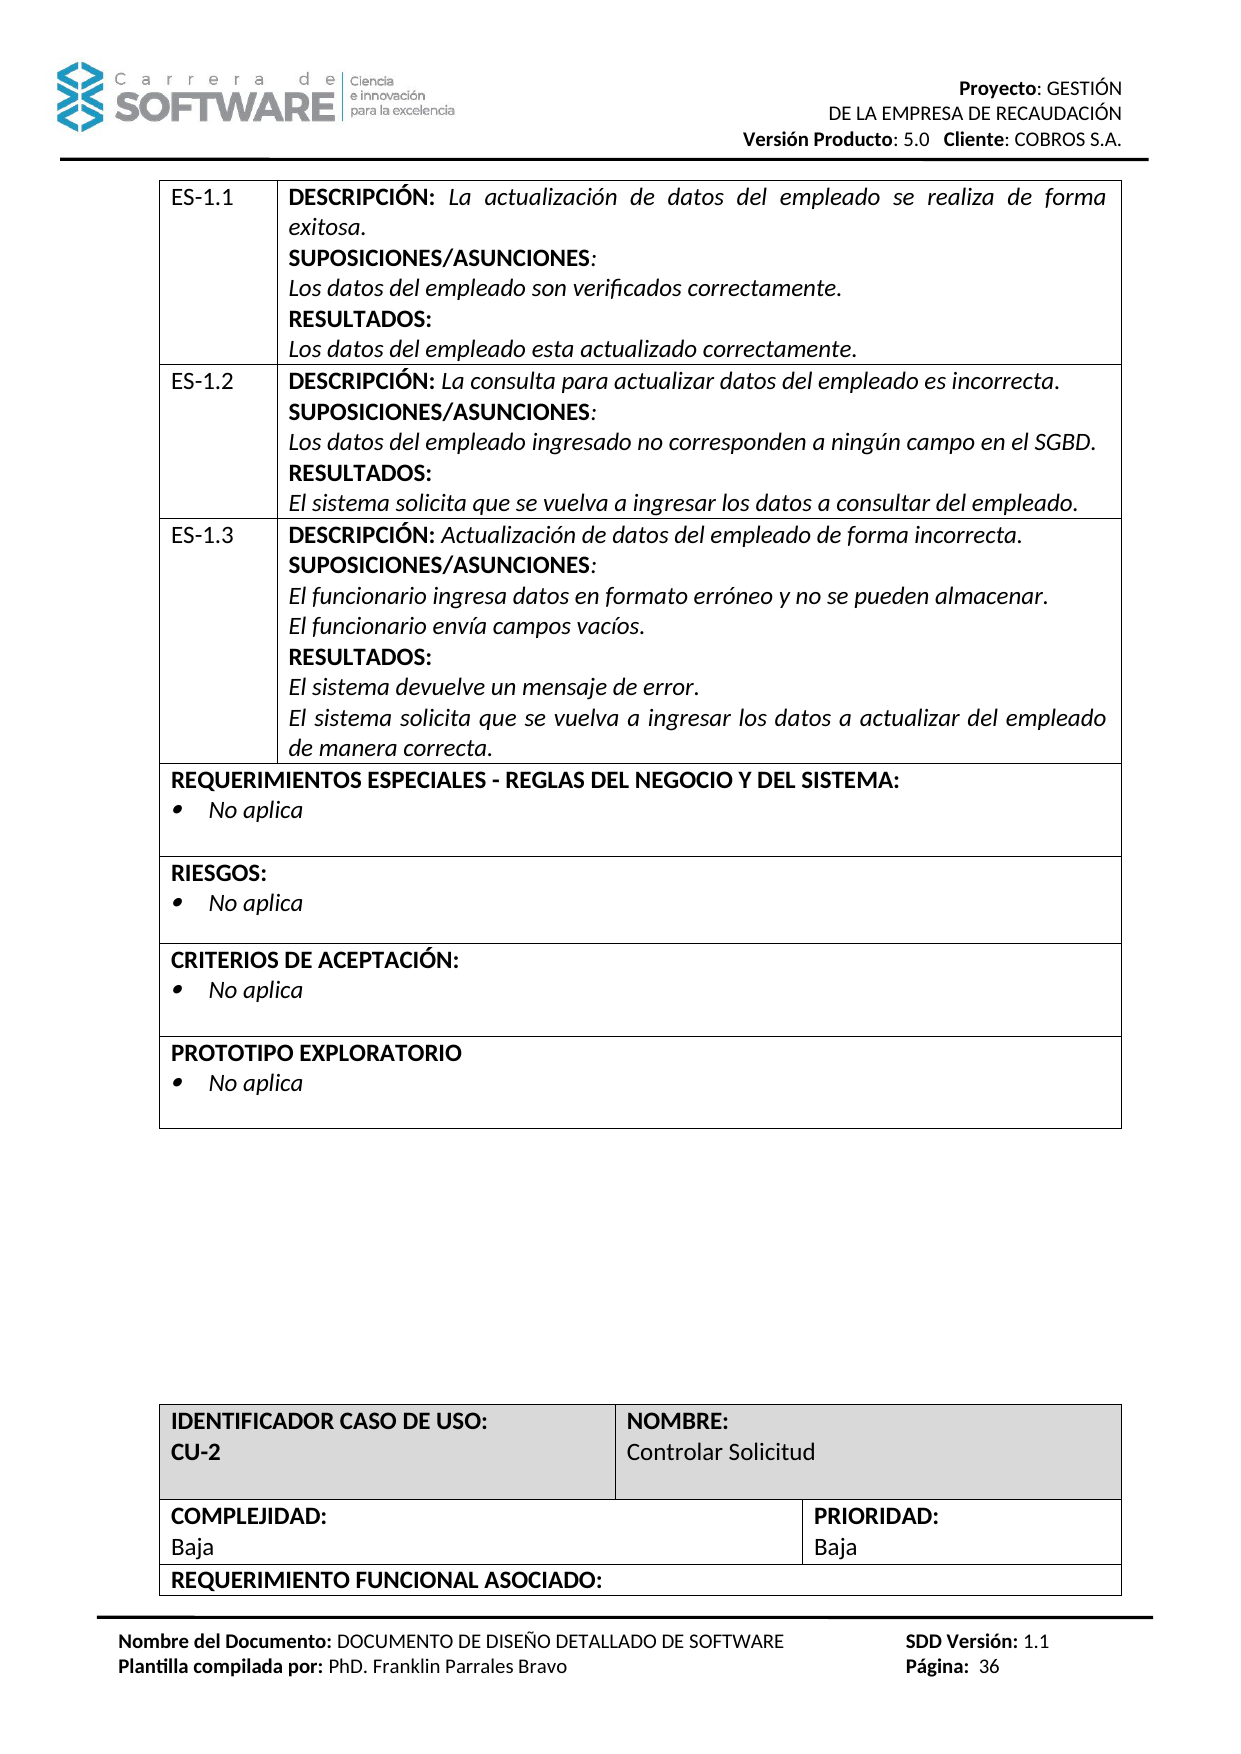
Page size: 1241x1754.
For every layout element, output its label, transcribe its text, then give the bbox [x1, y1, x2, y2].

table_cell DESCRIPCIÓN: La actualización de datos del empleado se realiza de forma exitosa. SUPOSICIONES/ASUNCIONES: Los datos del empleado son verificados correctamente. RESULTADOS: Los datos del empleado esta actualizado correctamente. [278, 181, 1121, 364]
table_header IDENTIFICADOR CASO DE USO: CU-2 [160, 1405, 615, 1499]
table_cell DESCRIPCIÓN: La consulta para actualizar datos del empleado es incorrecta. SUPOSICIONES/ASUNCIONES: Los datos del empleado ingresado no corresponden a ningún campo en el SGBD. RESULTADOS: El sistema solicita que se vuelva a ingresar los datos a consultar del empleado. [278, 365, 1121, 518]
table_cell ES-1.1 [160, 181, 277, 364]
table_cell ES-1.2 [160, 365, 277, 518]
table_cell CRITERIOS DE ACEPTACIÓN: No aplica [160, 944, 1121, 1036]
table_cell RIESGOS: No aplica [160, 857, 1121, 943]
table_cell REQUERIMIENTO FUNCIONAL ASOCIADO: RF-4.1.5 Organización de Datos [160, 1565, 1121, 1595]
table_cell DESCRIPCIÓN: Actualización de datos del empleado de forma incorrecta. SUPOSICIONES/ASUNCIONES: El funcionario ingresa datos en formato erróneo y no se pueden almacenar. El funcionario envía campos vacíos. RESULTADOS: El sistema devuelve un mensaje de error. El sistema solicita que se vuelva a ingresar los datos a actualizar del empleado de manera correcta. [278, 519, 1121, 763]
table_cell COMPLEJIDAD: Baja [160, 1500, 802, 1563]
table_cell REQUERIMIENTOS ESPECIALES - REGLAS DEL NEGOCIO Y DEL SISTEMA: No aplica [160, 764, 1121, 856]
table_cell PRIORIDAD: Baja [803, 1500, 1121, 1563]
table_cell ES-1.3 [160, 519, 277, 763]
table_header NOMBRE: Controlar Solicitud [616, 1405, 1121, 1499]
table_cell PROTOTIPO EXPLORATORIO No aplica [160, 1037, 1121, 1128]
picture [46, 46, 461, 154]
